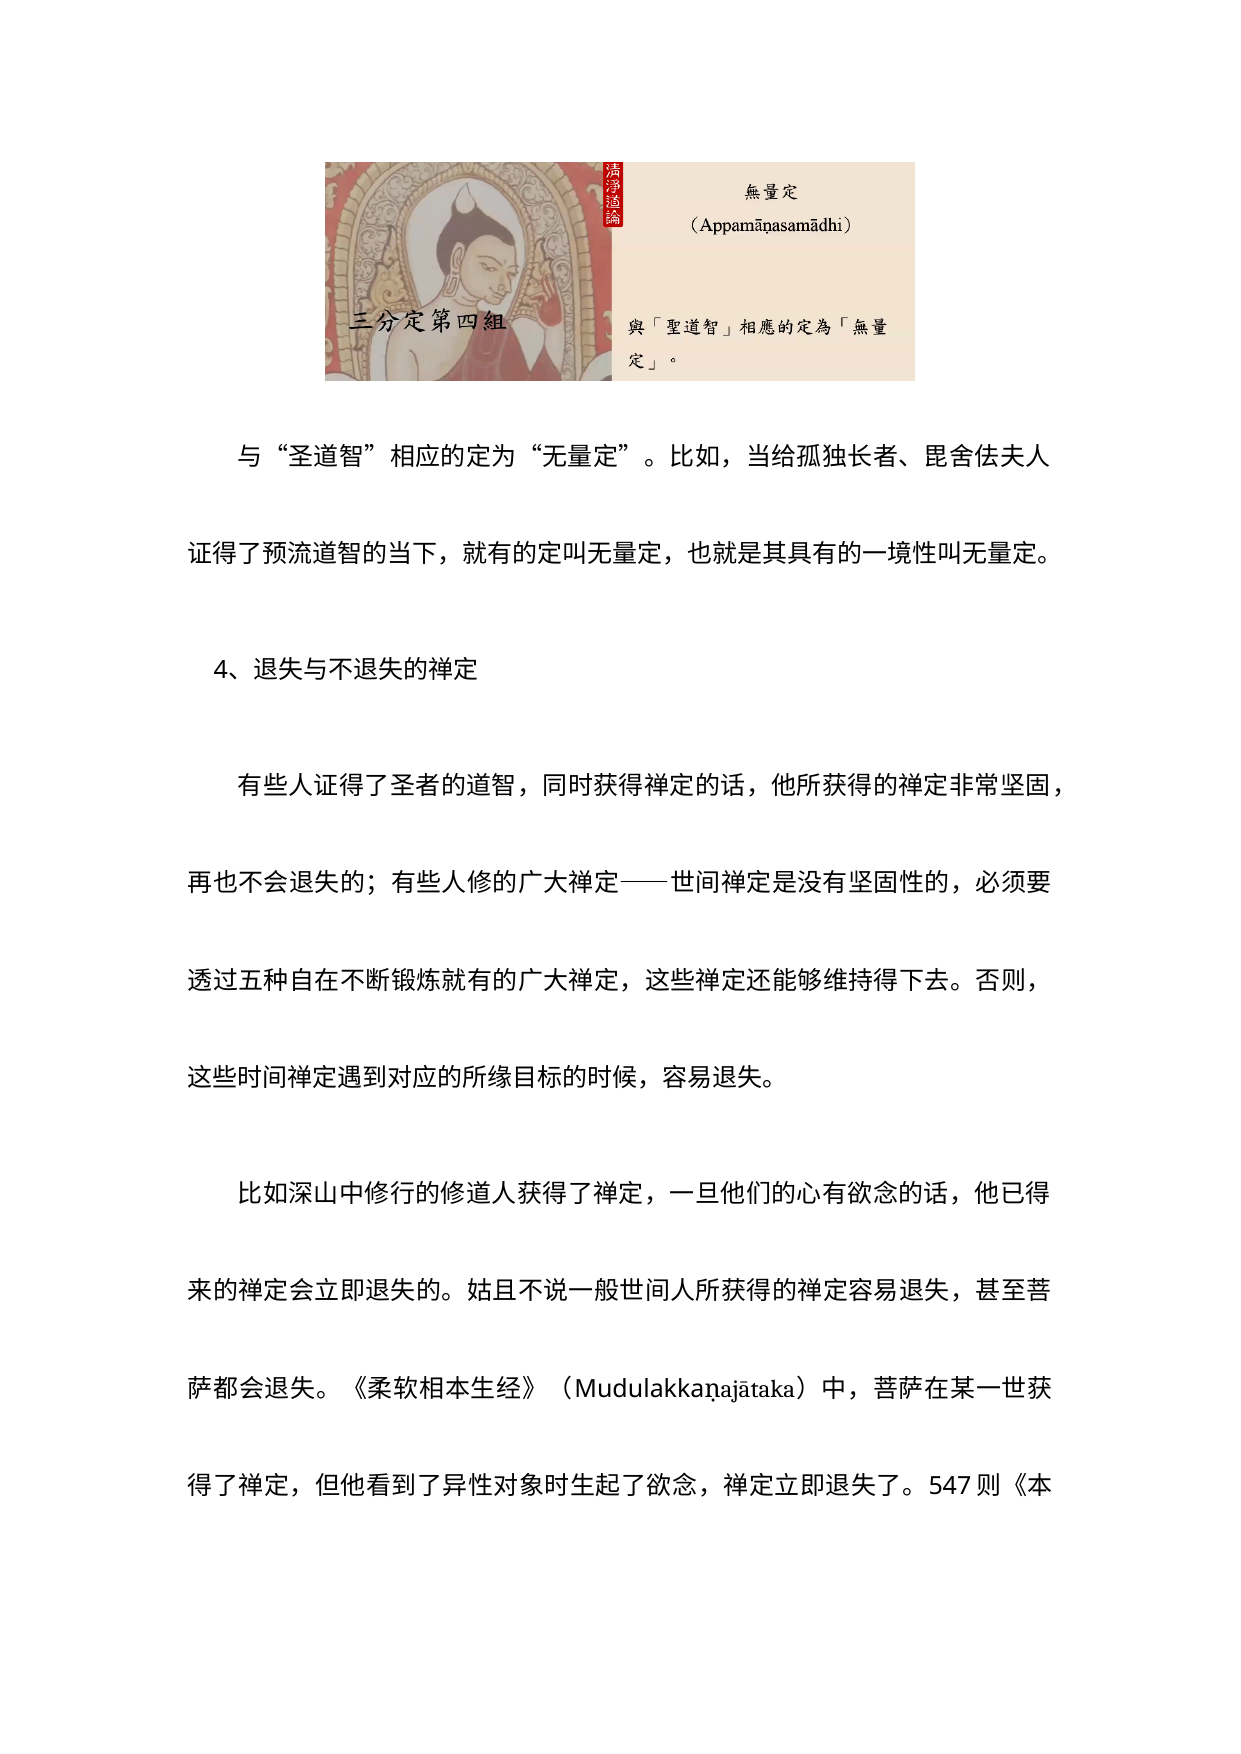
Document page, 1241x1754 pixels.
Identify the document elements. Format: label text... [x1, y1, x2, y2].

text 有些人证得了圣者的道智，同时获得禅定的话，他所获得的禅定非常坚固，再也不会退失的；有些人修的广大禅定——世间禅定是没有坚固性的，必须要透过五种自在不断锻炼就有的广大禅定，这些禅定还能够维持得下去。否则，这些时间禅定遇到对应的所缘目标的时候，容易退失。 [187, 751, 1053, 1108]
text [187, 1159, 1053, 1516]
picture [325, 162, 916, 381]
text 与“圣道智”相应的定为“无量定”。比如，当给孤独长者、毘舍佉夫人证得了预流道智的当下，就有的定叫无量定，也就是其具有的一境性叫无量定。 [187, 422, 1053, 584]
text 4、退失与不退失的禅定 [187, 635, 1053, 700]
